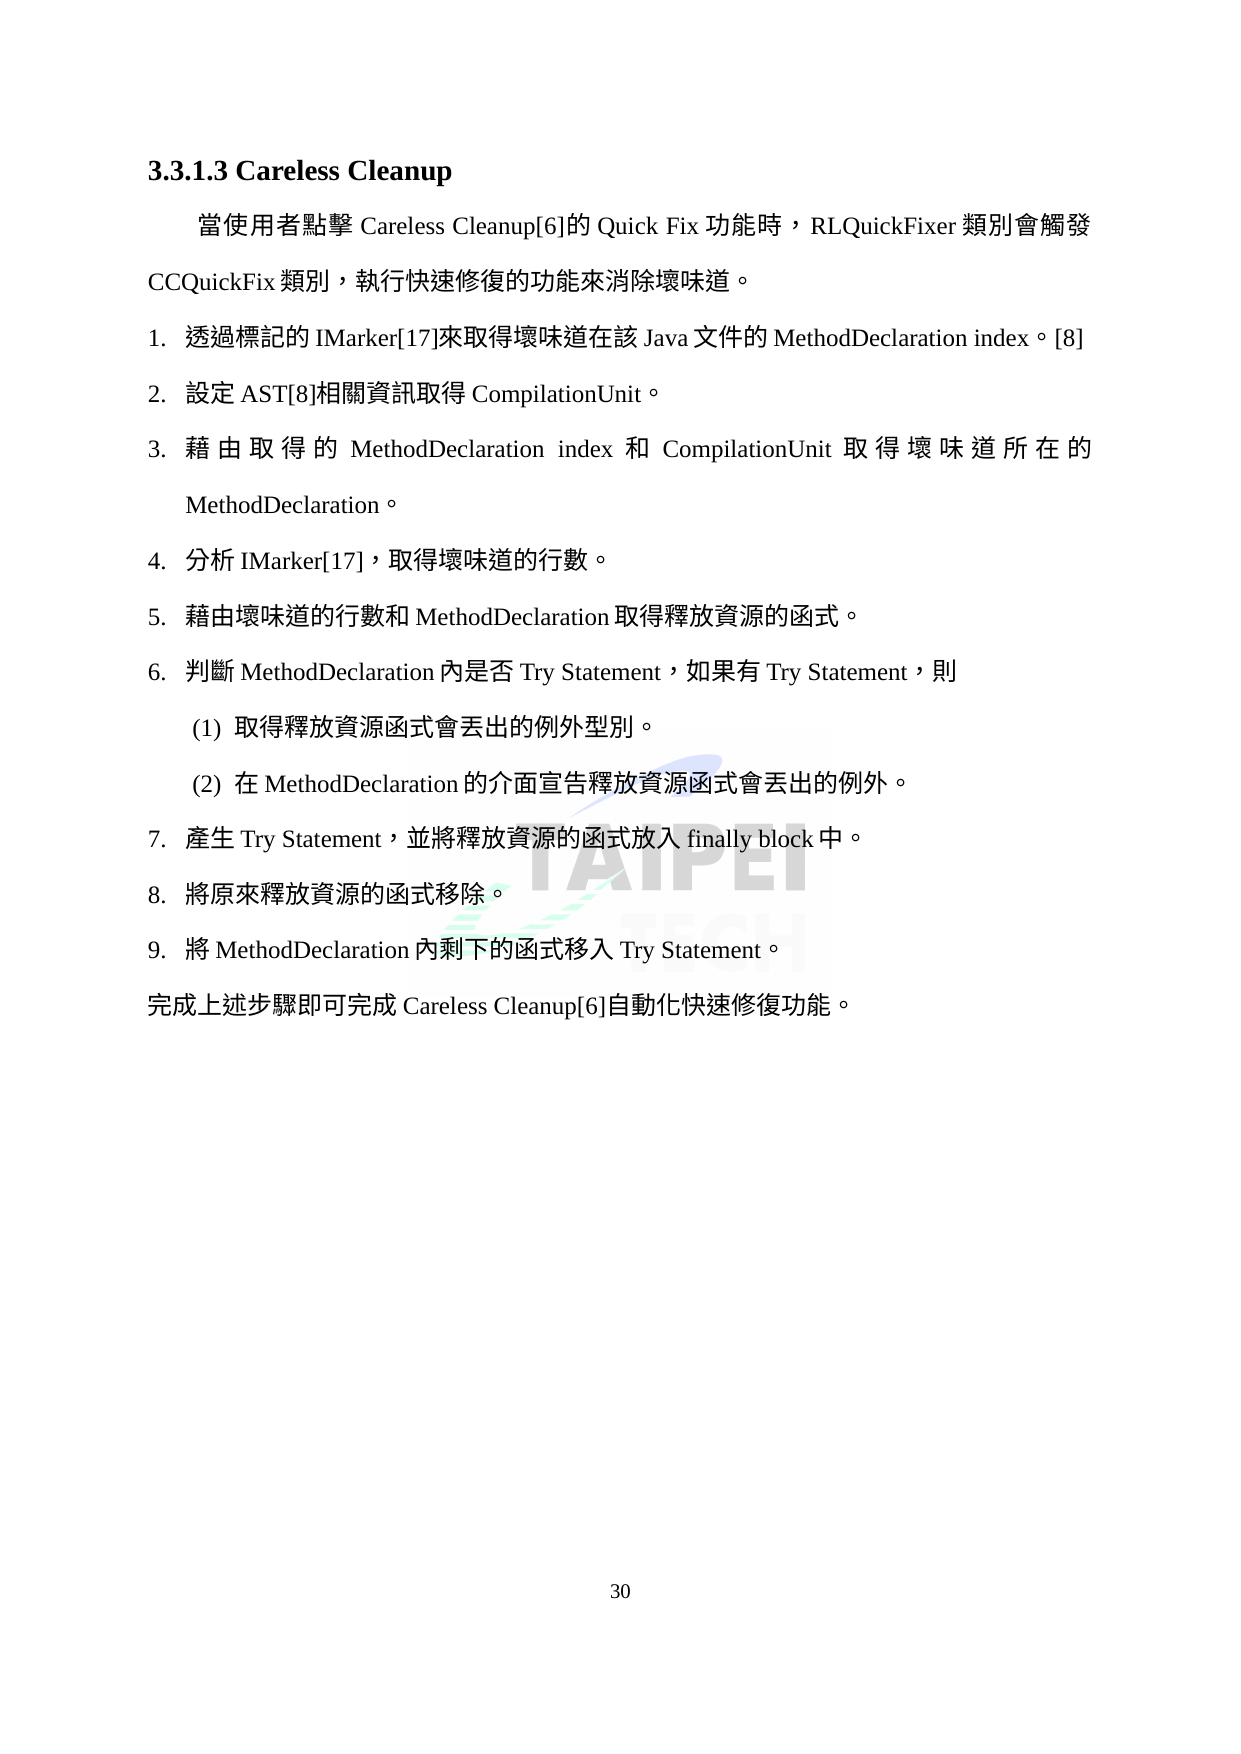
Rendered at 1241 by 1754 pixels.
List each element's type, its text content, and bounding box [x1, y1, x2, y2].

list 設定AST[8]相關資訊取得CompilationUnit。 [148, 372, 1092, 410]
list 藉由壞味道的行數和MethodDeclaration取得釋放資源的函式。 [148, 596, 1092, 633]
list 藉由取得的MethodDeclaration index和CompilationUnit取得壞味道所在的MethodDeclaration。 [148, 428, 1092, 522]
text 當使用者點擊Careless Cleanup[6]的Quick Fix功能時，RLQuickFixer類別會觸發CCQuickFix類別，執行快速修復的功能來消除壞味道。 [148, 205, 1092, 299]
list 將原來釋放資源的函式移除。 [148, 874, 1092, 911]
list 將MethodDeclaration內剩下的函式移入Try Statement。 [148, 929, 1092, 967]
list 透過標記的IMarker[17]來取得壞味道在該Java文件的MethodDeclaration index。[8] [148, 317, 1092, 354]
text 完成上述步驟即可完成Careless Cleanup[6]自動化快速修復功能。 [148, 985, 1092, 1022]
subtitle 3.3.1.3 Careless Cleanup [148, 151, 1092, 188]
list 產生Try Statement，並將釋放資源的函式放入finally block中。 [148, 818, 1092, 856]
list 取得釋放資源函式會丟出的例外型別。 [192, 707, 1092, 744]
list 判斷MethodDeclaration內是否Try Statement，如果有Try Statement，則 [148, 651, 1092, 689]
list 在MethodDeclaration的介面宣告釋放資源函式會丟出的例外。 [192, 762, 1092, 800]
list 分析IMarker[17]，取得壞味道的行數。 [148, 540, 1092, 577]
